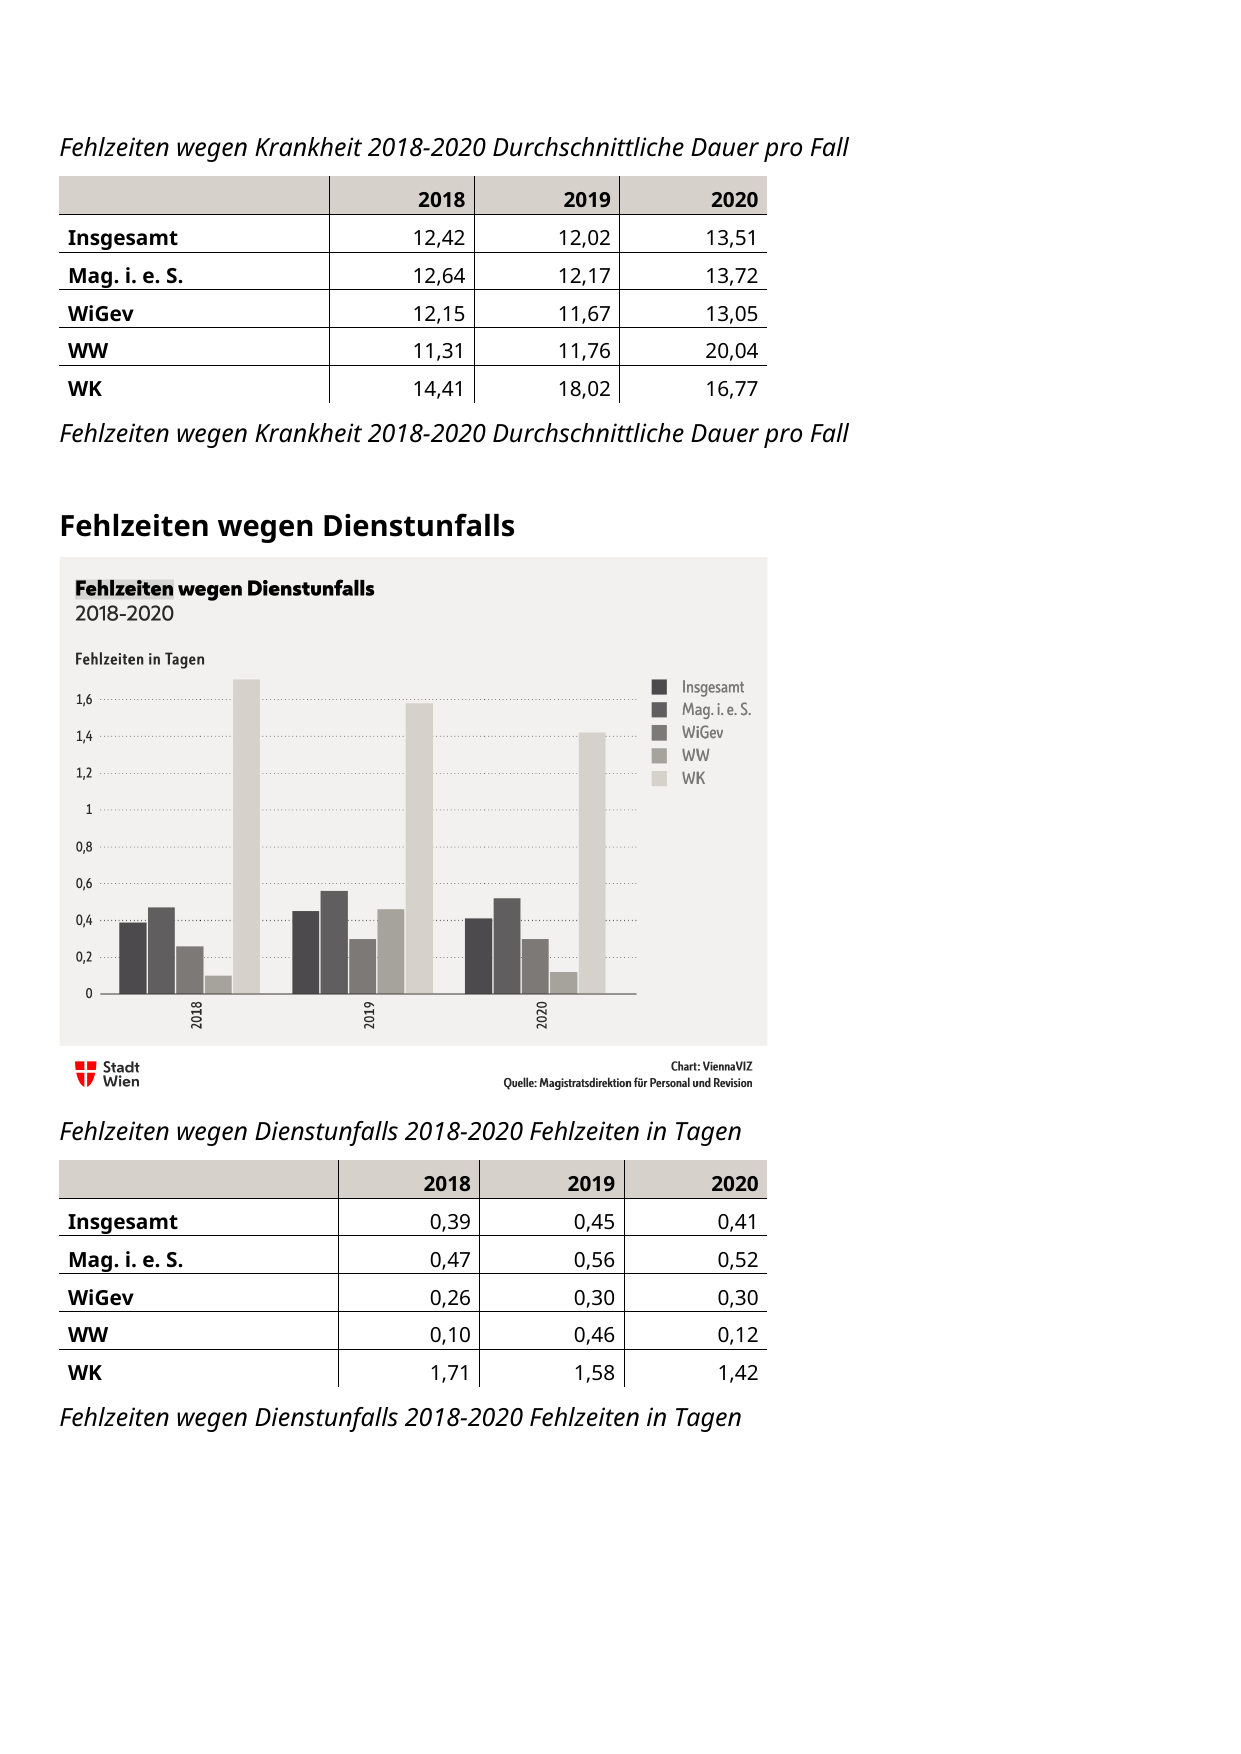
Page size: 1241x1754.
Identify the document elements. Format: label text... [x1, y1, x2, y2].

table_cell 12,64 [330, 253, 474, 289]
table_cell 12,17 [475, 253, 619, 289]
table_cell 1,42 [625, 1350, 767, 1387]
table_cell 0,10 [339, 1312, 479, 1349]
table_cell 0,26 [339, 1274, 479, 1311]
text Fehlzeiten wegen Dienstunfalls 2018-2020 Fehlzeiten in Tagen [59, 1114, 1102, 1148]
table_cell 0,39 [339, 1199, 479, 1235]
table_cell 0,41 [625, 1199, 767, 1235]
table_cell 11,67 [475, 290, 619, 327]
table_cell WW [59, 328, 329, 365]
table_cell 13,72 [620, 253, 767, 289]
table_cell 13,51 [620, 215, 767, 252]
table_cell 11,31 [330, 328, 474, 365]
text Fehlzeiten wegen Dienstunfalls 2018-2020 Fehlzeiten in Tagen [59, 1399, 1102, 1433]
table_header [59, 1160, 338, 1198]
table_cell 20,04 [620, 328, 767, 365]
table_cell 1,71 [339, 1350, 479, 1387]
table_cell 14,41 [330, 366, 474, 403]
table_cell 12,02 [475, 215, 619, 252]
table_cell WK [59, 366, 329, 403]
table_cell 18,02 [475, 366, 619, 403]
table_cell 16,77 [620, 366, 767, 403]
table_cell WK [59, 1350, 338, 1387]
table_cell 12,42 [330, 215, 474, 252]
table_cell 0,47 [339, 1236, 479, 1273]
table_cell Insgesamt [59, 1199, 338, 1235]
table_cell Mag. i. e. S. [59, 253, 329, 289]
table_cell Mag. i. e. S. [59, 1236, 338, 1273]
table_cell 13,05 [620, 290, 767, 327]
table_cell 0,30 [480, 1274, 624, 1311]
subtitle Fehlzeiten wegen Dienstunfalls [59, 505, 1102, 545]
table_cell WiGev [59, 290, 329, 327]
text Fehlzeiten wegen Krankheit 2018-2020 Durchschnittliche Dauer pro Fall [59, 415, 1102, 449]
table_header 2019 [475, 176, 619, 214]
table_cell 0,12 [625, 1312, 767, 1349]
table_header 2019 [480, 1160, 624, 1198]
table_cell 0,46 [480, 1312, 624, 1349]
table_cell 1,58 [480, 1350, 624, 1387]
table_cell 0,56 [480, 1236, 624, 1273]
table_header 2018 [330, 176, 474, 214]
picture [59, 557, 768, 1102]
table_header 2020 [625, 1160, 767, 1198]
table_cell 0,45 [480, 1199, 624, 1235]
table_cell 0,52 [625, 1236, 767, 1273]
table_cell 11,76 [475, 328, 619, 365]
table_cell Insgesamt [59, 215, 329, 252]
table_cell WW [59, 1312, 338, 1349]
table_header [59, 176, 329, 214]
table_header 2020 [620, 176, 767, 214]
text Fehlzeiten wegen Krankheit 2018-2020 Durchschnittliche Dauer pro Fall [59, 130, 1102, 164]
table_cell 0,30 [625, 1274, 767, 1311]
table_cell WiGev [59, 1274, 338, 1311]
table_cell 12,15 [330, 290, 474, 327]
table_header 2018 [339, 1160, 479, 1198]
